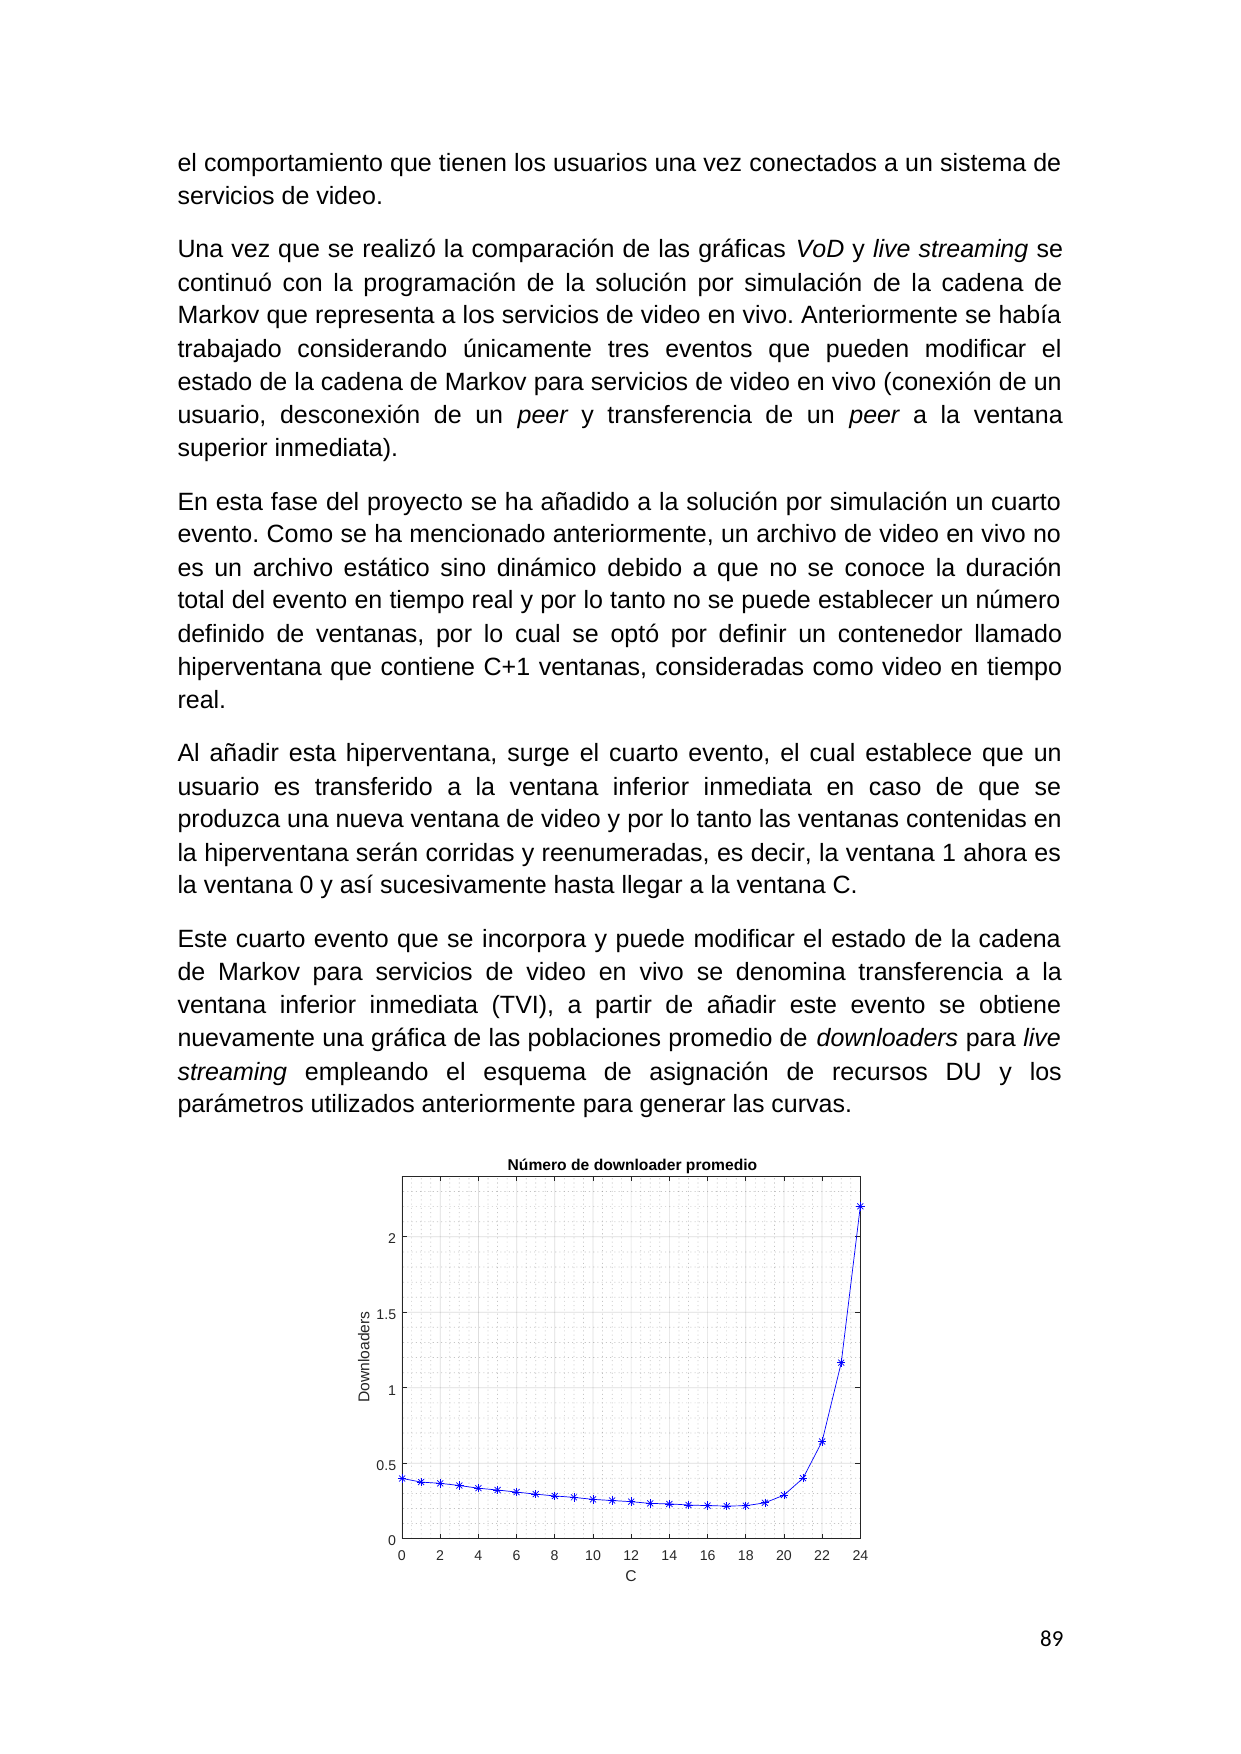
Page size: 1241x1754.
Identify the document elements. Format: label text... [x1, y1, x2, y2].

text Al añadir esta hiperventana, surge el cuarto evento, el cual establece que un usuario es transferido a la ventana inferior inmediata en caso de que se produzca una nueva ventana de video y por lo tanto las ventanas contenidas en la hiperventana serán corridas y reenumeradas, es decir, la ventana 1 ahora es la ventana 0 y así sucesivamente hasta llegar a la ventana C. [177, 738, 1063, 899]
text Este cuarto evento que se incorpora y puede modificar el estado de la cadena de Markov para servicios de video en vivo se denomina transferencia a la ventana inferior inmediata (TVI), a partir de añadir este evento se obtiene nuevamente una gráfica de las poblaciones promedio de downloaders para live streaming empleando el esquema de asignación de recursos DU y los parámetros utilizados anteriormente para generar las curvas. [177, 924, 1063, 1118]
text En esta fase del proyecto se ha añadido a la solución por simulación un cuarto evento. Como se ha mencionado anteriormente, un archivo de video en vivo no es un archivo estático sino dinámico debido a que no se conoce la duración total del evento en tiempo real y por lo tanto no se puede establecer un número definido de ventanas, por lo cual se optó por definir un contenedor llamado hiperventana que contiene C+1 ventanas, consideradas como video en tiempo real. [177, 486, 1063, 713]
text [177, 148, 1063, 209]
text Una vez que se realizó la comparación de las gráficas VoD y live streaming se continuó con la programación de la solución por simulación de la cadena de Markov que representa a los servicios de video en vivo. Anteriormente se había trabajado considerando únicamente tres eventos que pueden modificar el estado de la cadena de Markov para servicios de video en vivo (conexión de un usuario, desconexión de un peer y transferencia de un peer a la ventana superior inmediata). [177, 234, 1063, 461]
